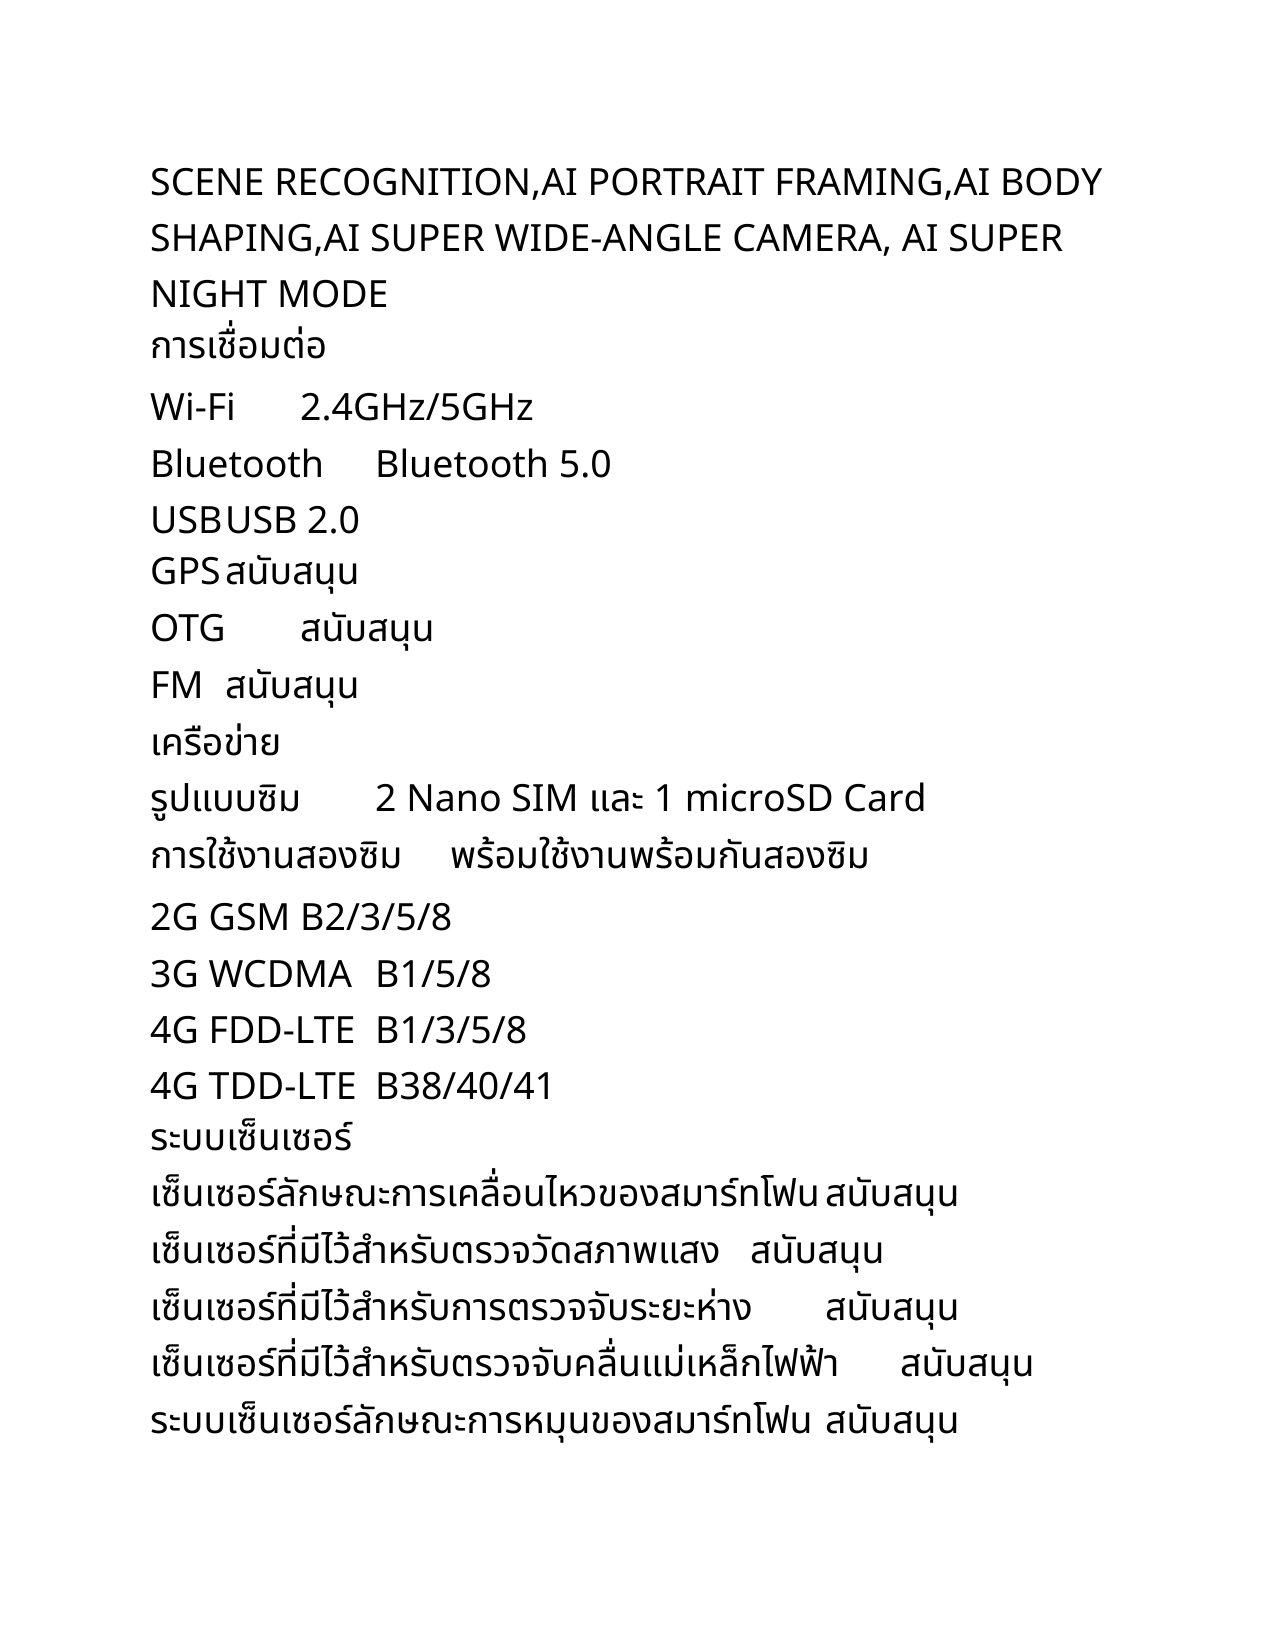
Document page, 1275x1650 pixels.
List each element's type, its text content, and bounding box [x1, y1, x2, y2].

text รูปแบบซิม 2 Nano SIM และ 1 microSD Card [150, 772, 1125, 829]
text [150, 150, 1125, 319]
text เซ็นเซอร์ที่มีไว้สำหรับตรวจจับคลื่นแม่เหล็กไฟฟ้า สนับสนุน [150, 1337, 1125, 1394]
text การใช้งานสองซิม พร้อมใช้งานพร้อมกันสองซิม [150, 829, 1125, 885]
text เซ็นเซอร์ที่มีไว้สำหรับตรวจวัดสภาพแสง สนับสนุน [150, 1224, 1125, 1280]
text Wi-Fi 2.4GHz/5GHz [150, 375, 1125, 432]
text ระบบเซ็นเซอร์ลักษณะการหมุนของสมาร์ทโฟน สนับสนุน [150, 1394, 1125, 1450]
text 2G GSM B2/3/5/8 [150, 885, 1125, 942]
text เครือข่าย [150, 715, 1125, 772]
text 4G FDD-LTE B1/3/5/8 [150, 998, 1125, 1054]
text OTG สนับสนุน [150, 601, 1125, 658]
text USB USB 2.0 [150, 488, 1125, 544]
text เซ็นเซอร์ลักษณะการเคลื่อนไหวของสมาร์ทโฟน สนับสนุน [150, 1167, 1125, 1224]
text ระบบเซ็นเซอร์ [150, 1110, 1125, 1167]
text การเชื่อมต่อ [150, 319, 1125, 375]
text Bluetooth Bluetooth 5.0 [150, 432, 1125, 488]
text 3G WCDMA B1/5/8 [150, 942, 1125, 998]
text 4G TDD-LTE B38/40/41 [150, 1054, 1125, 1110]
text FM สนับสนุน [150, 658, 1125, 715]
text GPS สนับสนุน [150, 544, 1125, 601]
text เซ็นเซอร์ที่มีไว้สำหรับการตรวจจับระยะห่าง สนับสนุน [150, 1280, 1125, 1337]
